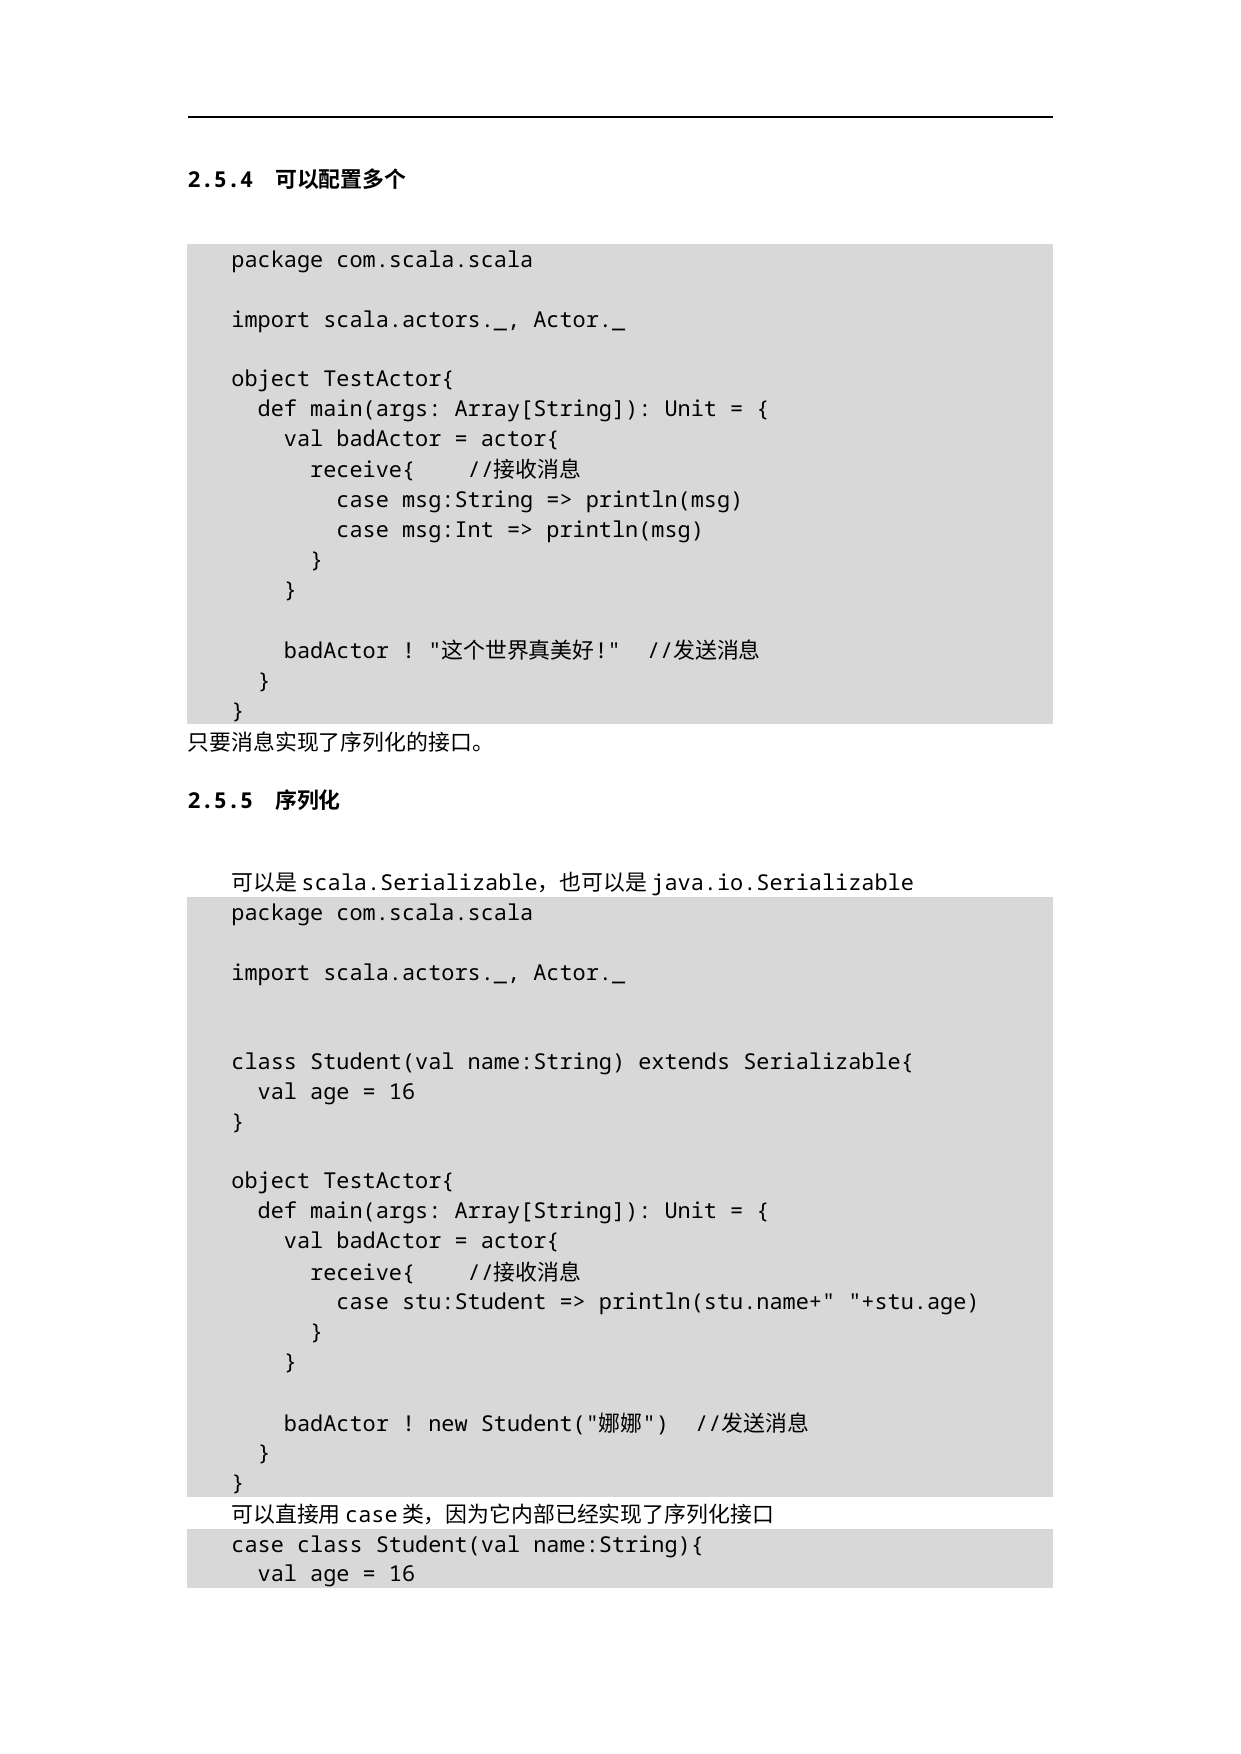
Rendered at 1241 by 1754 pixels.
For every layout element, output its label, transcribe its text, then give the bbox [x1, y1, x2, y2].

text object TestActor{ [187, 363, 1053, 393]
text class Student(val name:String) extends Serializable{ [187, 1046, 1053, 1076]
subtitle 序列化 [187, 783, 1031, 815]
text } [187, 1467, 1053, 1497]
text def main(args: Array[String]): Unit = { [187, 1195, 1053, 1225]
text } [187, 544, 1053, 574]
text def main(args: Array[String]): Unit = { [187, 393, 1053, 423]
text package com.scala.scala [187, 897, 1053, 927]
text case class Student(val name:String){ [187, 1529, 1053, 1558]
text receive{ //接收消息 [187, 452, 1053, 484]
text 只要消息实现了序列化的接口。 [187, 724, 1053, 756]
text badActor ! new Student("娜娜") //发送消息 [187, 1406, 1053, 1437]
text badActor ! "这个世界真美好!" //发送消息 [187, 633, 1053, 665]
text } [187, 1437, 1053, 1467]
text } [187, 574, 1053, 603]
text receive{ //接收消息 [187, 1254, 1053, 1286]
text } [187, 1346, 1053, 1376]
text object TestActor{ [187, 1165, 1053, 1195]
text val badActor = actor{ [187, 1225, 1053, 1254]
text } [187, 1316, 1053, 1346]
text val badActor = actor{ [187, 423, 1053, 452]
text } [187, 695, 1053, 724]
text 可以是scala.Serializable，也可以是java.io.Serializable [187, 865, 1053, 897]
subtitle 可以配置多个 [187, 162, 1031, 194]
text import scala.actors._, Actor._ [187, 303, 1053, 333]
text } [187, 1106, 1053, 1135]
text val age = 16 [187, 1558, 1053, 1588]
text 可以直接用case类，因为它内部已经实现了序列化接口 [187, 1497, 1053, 1529]
text val age = 16 [187, 1076, 1053, 1106]
text } [187, 665, 1053, 695]
text import scala.actors._, Actor._ [187, 957, 1053, 986]
text case msg:String => println(msg) [187, 484, 1053, 514]
text package com.scala.scala [187, 244, 1053, 274]
text case stu:Student => println(stu.name+" "+stu.age) [187, 1286, 1053, 1316]
text case msg:Int => println(msg) [187, 514, 1053, 544]
